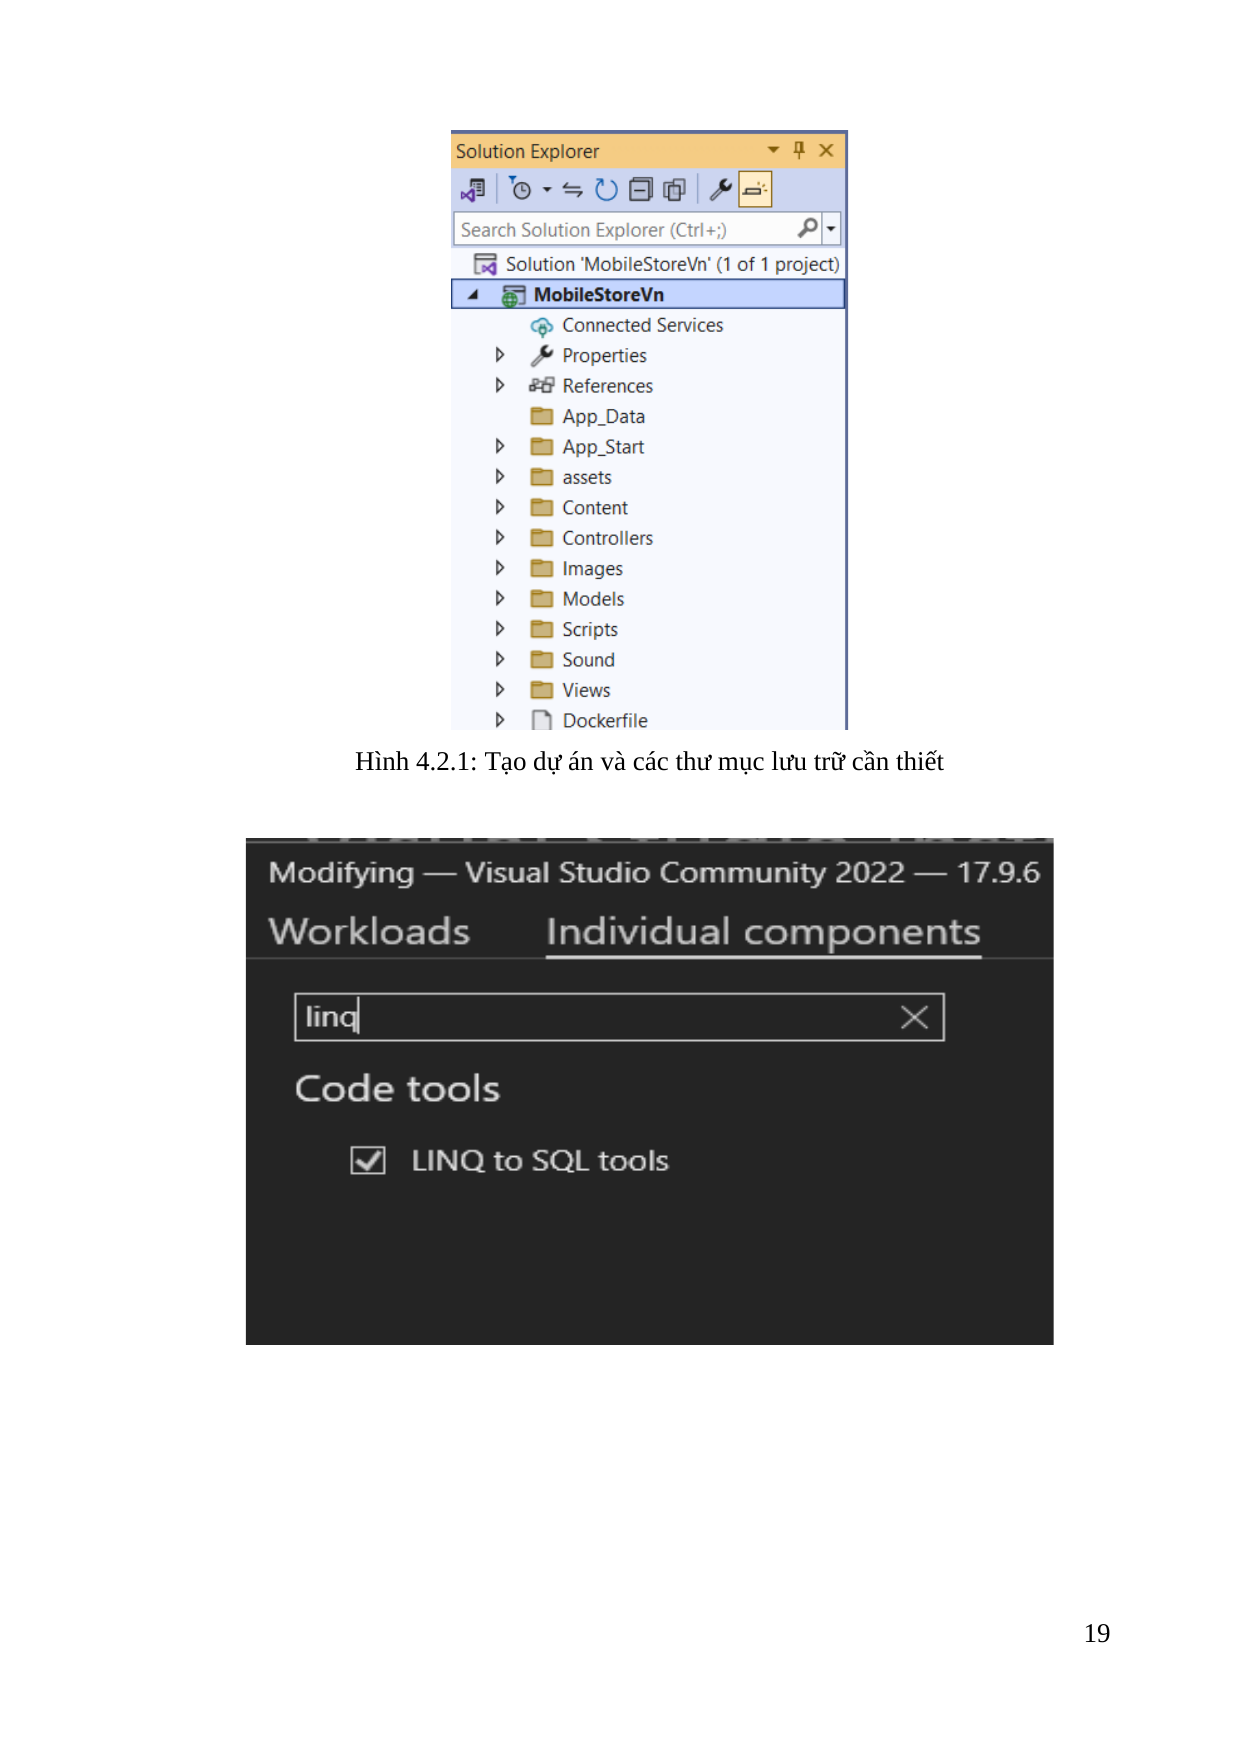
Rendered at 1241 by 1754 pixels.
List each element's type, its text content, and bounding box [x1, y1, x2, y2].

picture [451, 130, 849, 730]
picture [245, 838, 1054, 1345]
text Hình 4.2.1: Tạo dự án và các thư mục lưu trữ cần thiết [189, 745, 1110, 777]
